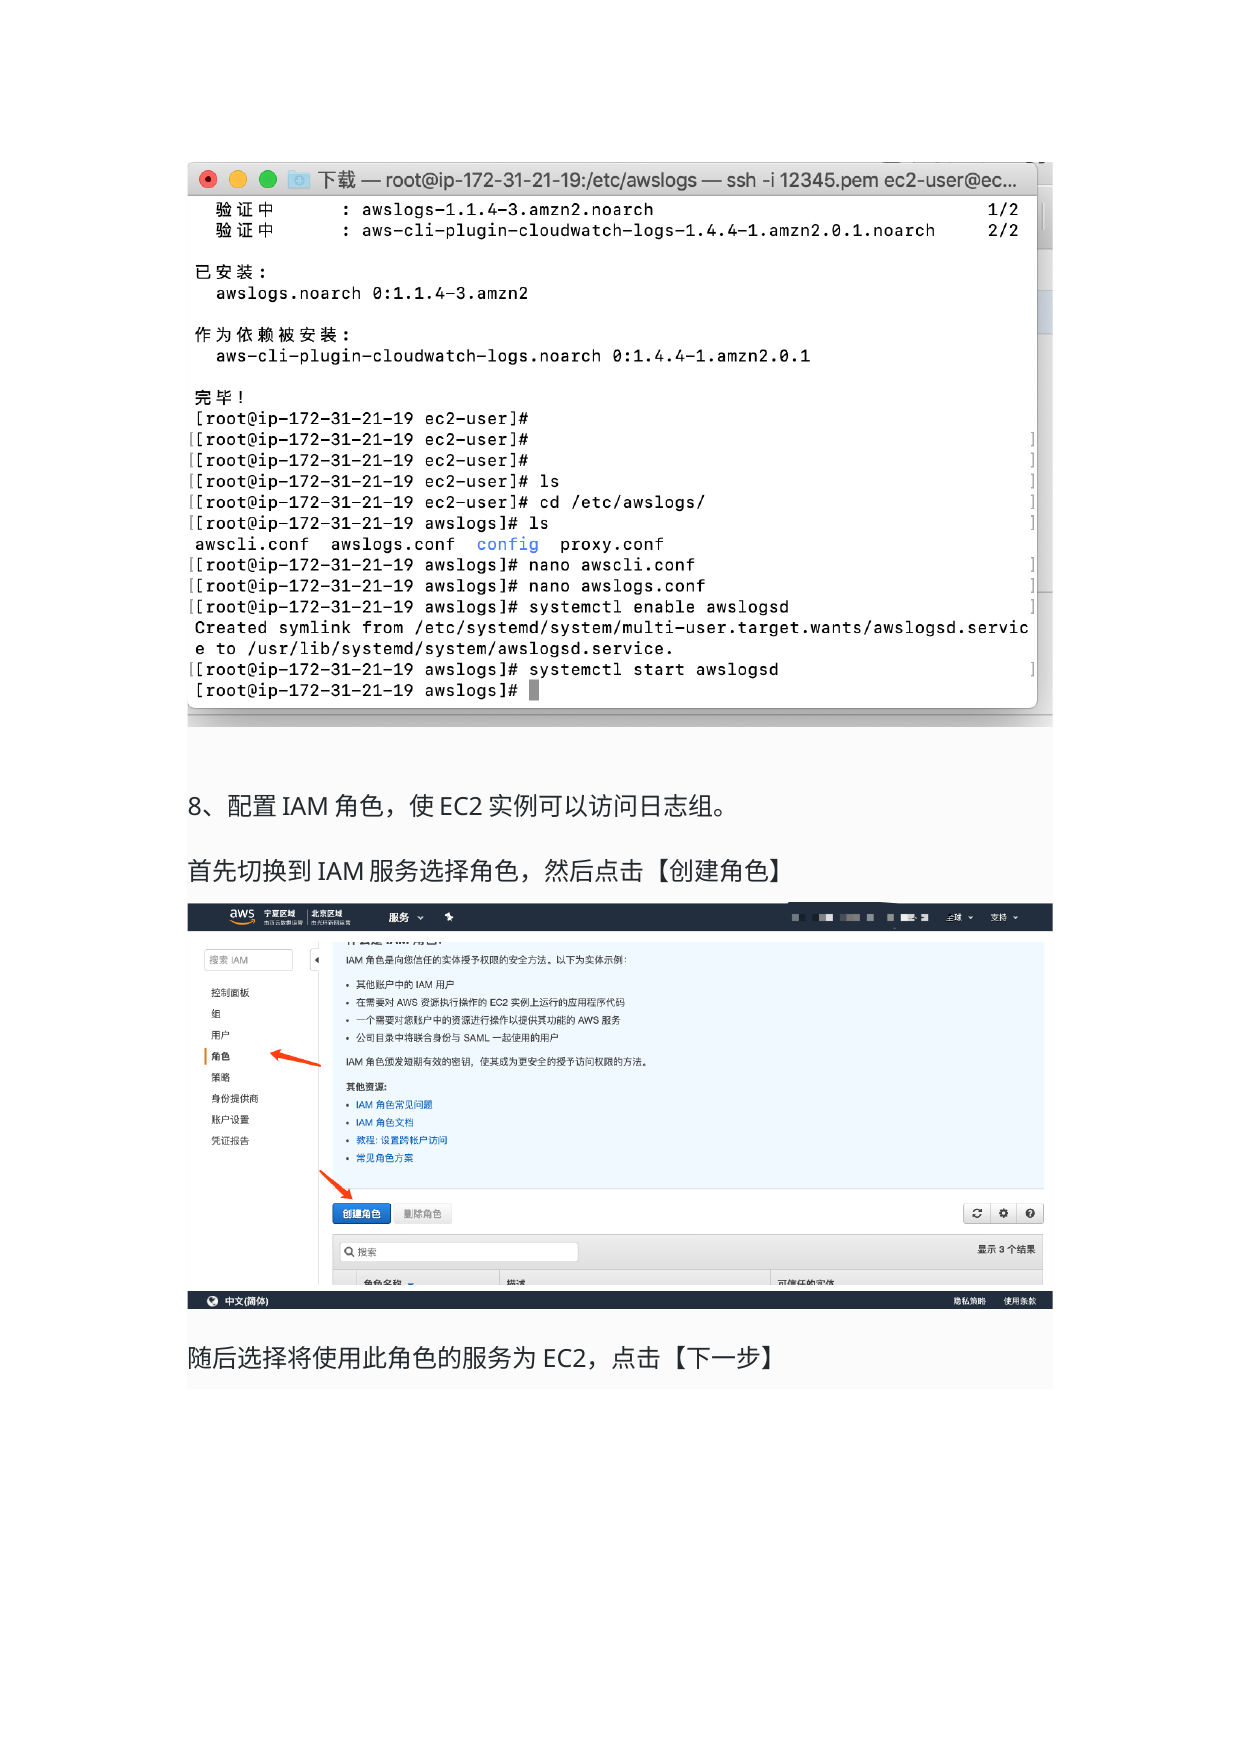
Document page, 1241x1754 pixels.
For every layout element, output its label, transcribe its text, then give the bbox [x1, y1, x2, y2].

picture [187, 902, 1053, 1309]
text 8、配置IAM角色，使EC2实例可以访问日志组。 首先切换到IAM服务选择角色，然后点击【创建角色】 随后选择将使用此角色的服务为EC2，点击【下一步】 在此处，需要创建一个新的策略。点击【创建策略】，此时弹出一个新的窗口。 选择json 粘贴策略文本: [187, 772, 1053, 902]
text 8、配置IAM角色，使EC2实例可以访问日志组。 首先切换到IAM服务选择角色，然后点击【创建角色】 随后选择将使用此角色的服务为EC2，点击【下一步】 在此处，需要创建一个新的策略。点击【创建策略】，此时弹出一个新的窗口。 选择json 粘贴策略文本: [187, 1309, 1053, 1389]
picture [187, 162, 1053, 727]
